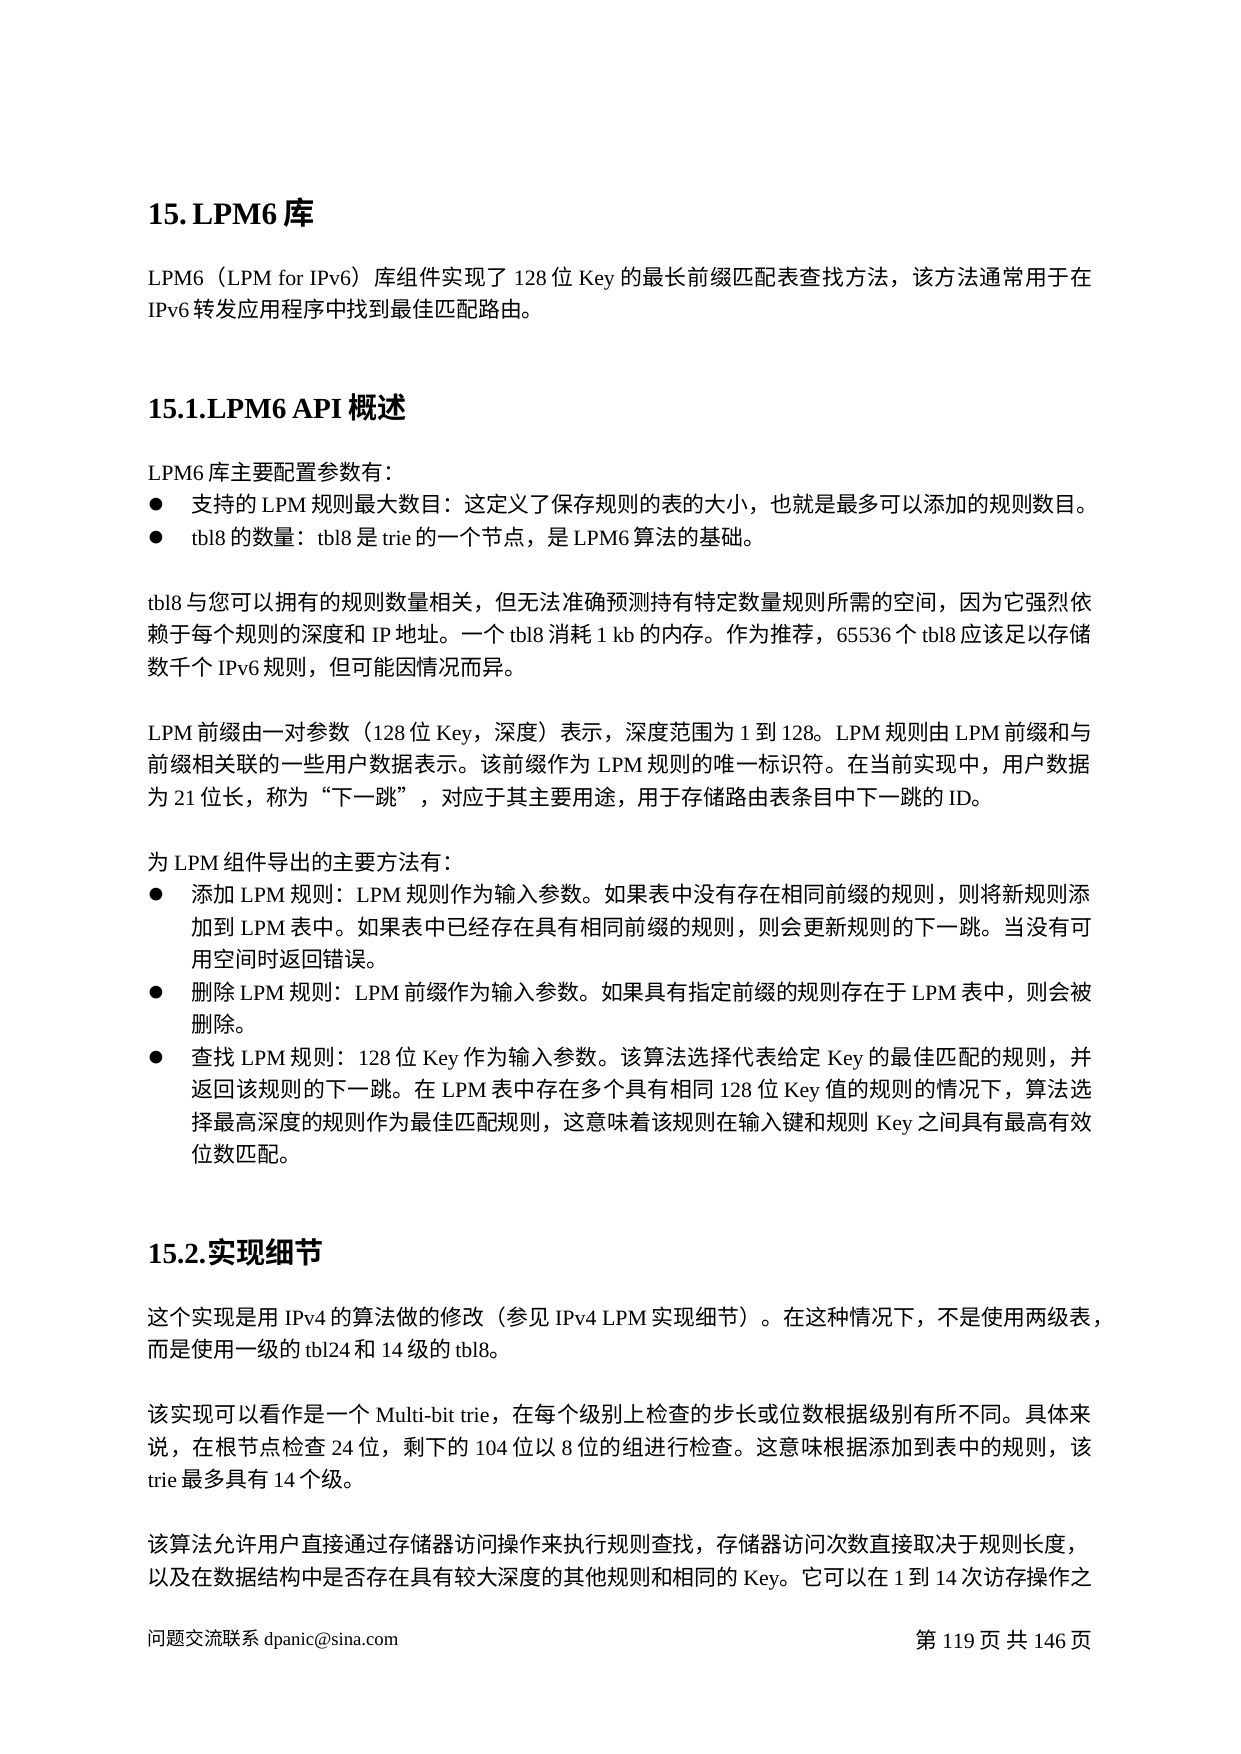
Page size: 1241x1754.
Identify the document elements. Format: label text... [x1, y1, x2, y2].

text tbl8与您可以拥有的规则数量相关，但无法准确预测持有特定数量规则所需的空间，因为它强烈依赖于每个规则的深度和IP地址。一个tbl8消耗1 kb的内存。作为推荐，65536个tbl8应该足以存储数千个IPv6规则，但可能因情况而异。 [148, 584, 1092, 682]
list 添加LPM规则：LPM规则作为输入参数。如果表中没有存在相同前缀的规则，则将新规则添加到LPM表中。如果表中已经存在具有相同前缀的规则，则会更新规则的下一跳。当没有可用空间时返回错误。 [148, 877, 1092, 974]
list 查找LPM规则：128位Key作为输入参数。该算法选择代表给定Key的最佳匹配的规则，并返回该规则的下一跳。在LPM表中存在多个具有相同128位Key值的规则的情况下，算法选择最高深度的规则作为最佳匹配规则，这意味着该规则在输入键和规则Key之间具有最高有效位数匹配。 [148, 1039, 1092, 1169]
subtitle 实现细节 [148, 1218, 1092, 1283]
text LPM前缀由一对参数（128位Key，深度）表示，深度范围为1到128。LPM规则由LPM前缀和与前缀相关联的一些用户数据表示。该前缀作为LPM规则的唯一标识符。在当前实现中，用户数据为21位长，称为“下一跳”，对应于其主要用途，用于存储路由表条目中下一跳的ID。 [148, 714, 1092, 812]
list 删除LPM规则：LPM前缀作为输入参数。如果具有指定前缀的规则存在于LPM表中，则会被删除。 [148, 974, 1092, 1039]
list tbl8的数量：tbl8是trie的一个节点，是LPM6算法的基础。 [148, 519, 1092, 552]
list 支持的LPM规则最大数目：这定义了保存规则的表的大小，也就是最多可以添加的规则数目。 [148, 487, 1092, 519]
subtitle LPM6库 [148, 178, 1092, 243]
text 为LPM组件导出的主要方法有： [148, 844, 1092, 877]
text LPM6库主要配置参数有： [148, 454, 1092, 487]
text 该实现可以看作是一个Multi-bit trie，在每个级别上检查的步长或位数根据级别有所不同。具体来说，在根节点检查24位，剩下的104位以8位的组进行检查。这意味根据添加到表中的规则，该trie最多具有14个级。 [148, 1397, 1092, 1494]
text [148, 1527, 1092, 1592]
text LPM6（LPM for IPv6）库组件实现了128位Key的最长前缀匹配表查找方法，该方法通常用于在IPv6转发应用程序中找到最佳匹配路由。 [148, 259, 1092, 324]
subtitle LPM6 API概述 [148, 373, 1092, 438]
text 这个实现是用IPv4的算法做的修改（参见IPv4 LPM实现细节）。在这种情况下，不是使用两级表，而是使用一级的tbl24和14级的tbl8。 [148, 1299, 1092, 1364]
